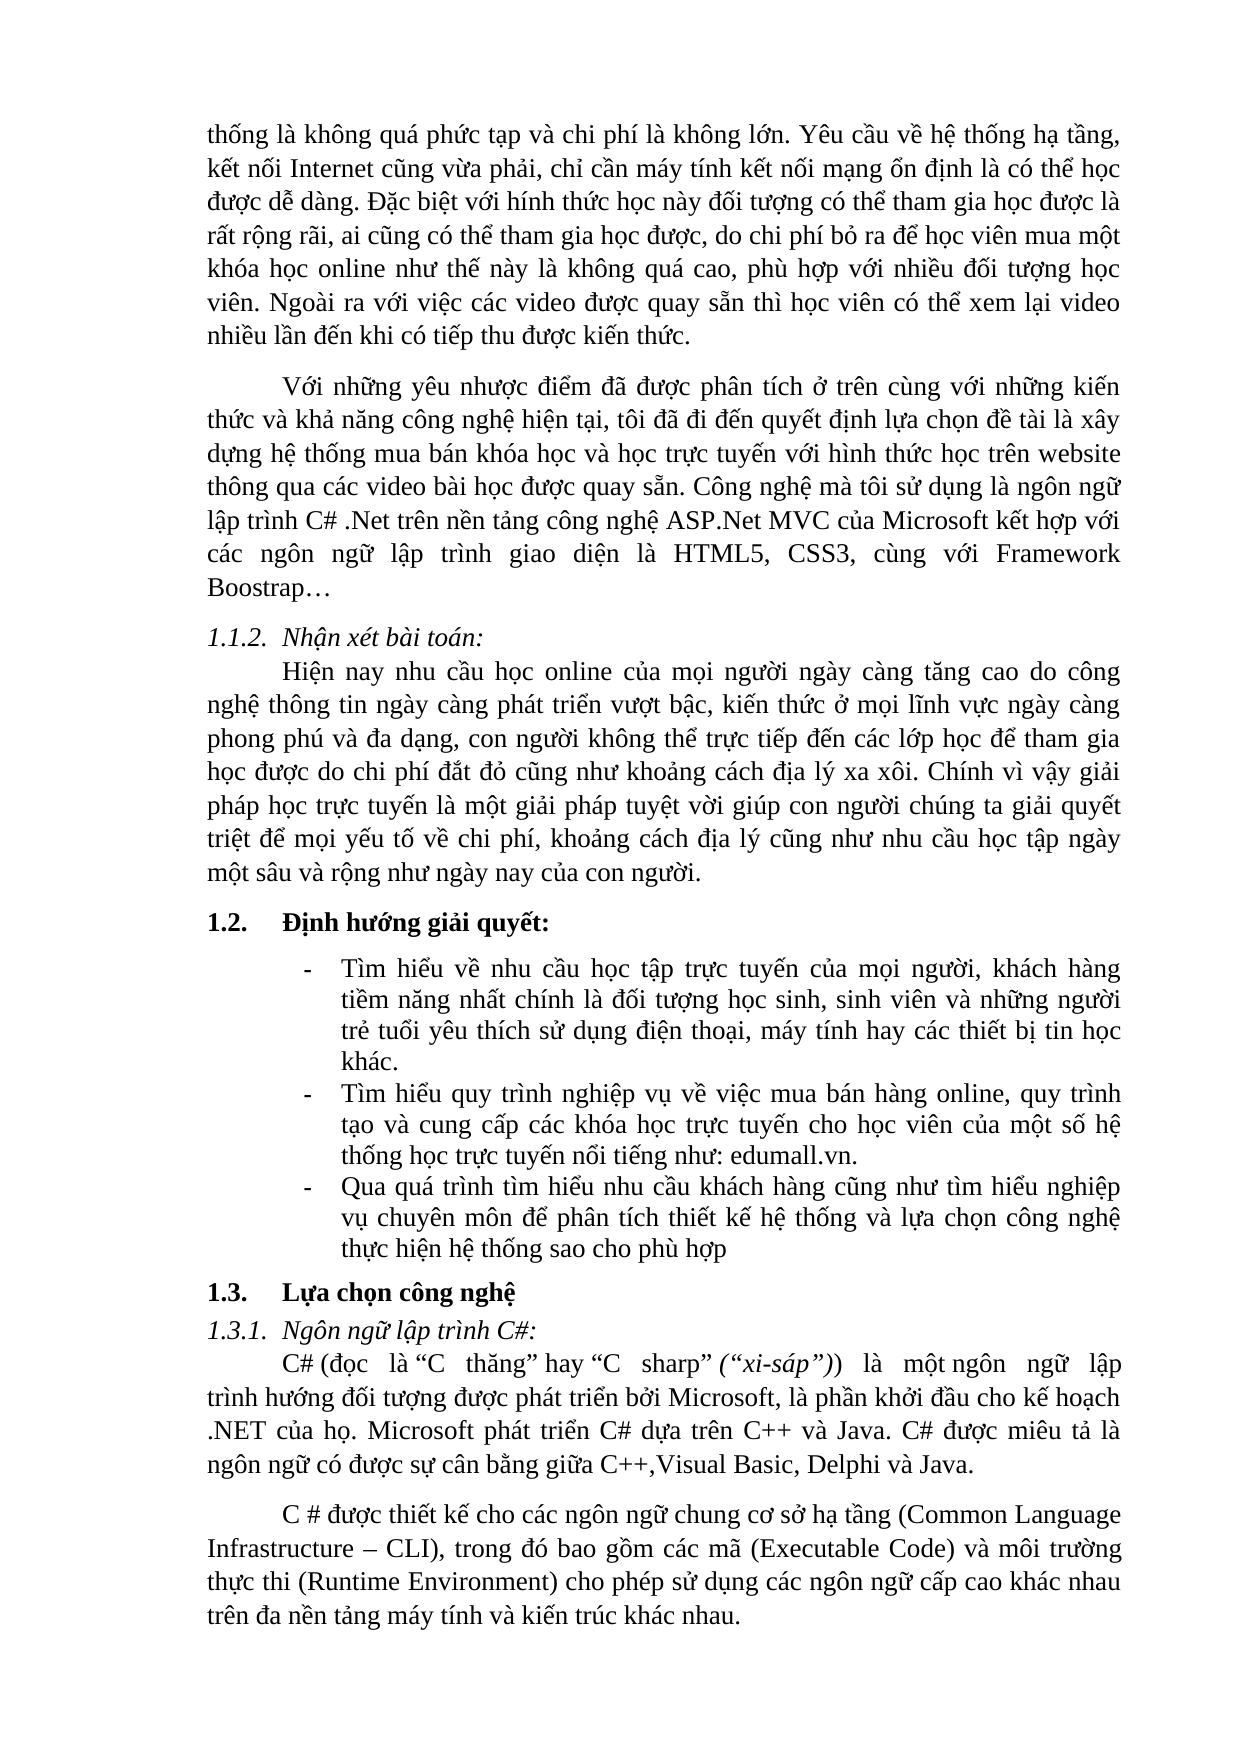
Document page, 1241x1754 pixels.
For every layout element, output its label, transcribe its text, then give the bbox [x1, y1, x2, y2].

text C # được thiết kế cho các ngôn ngữ chung cơ sở hạ tầng (Common Language Infrastructure – CLI), trong đó bao gồm các mã (Executable Code) và môi trường thực thi (Runtime Environment) cho phép sử dụng các ngôn ngữ cấp cao khác nhau trên đa nền tảng máy tính và kiến trúc khác nhau. [207, 1596, 1122, 1630]
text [207, 118, 1122, 351]
text Hiện nay nhu cầu học online của mọi người ngày càng tăng cao do công nghệ thông tin ngày càng phát triển vượt bậc, kiến thức ở mọi lĩnh vực ngày càng phong phú và đa dạng, con người không thể trực tiếp đến các lớp học để tham gia học được do chi phí đắt đỏ cũng như khoảng cách địa lý xa xôi. Chính vì vậy giải pháp học trực tuyến là một giải pháp tuyệt vời giúp con người chúng ta giải quyết triệt để mọi yếu tố về chi phí, khoảng cách địa lý cũng như nhu cầu học tập ngày một sâu và rộng như ngày nay của con người. [207, 654, 1122, 887]
text C# (đọc là “C thăng” hay “C sharp” (“xi-sáp”)) là một ngôn ngữ lập trình hướng đối tượng được phát triển bởi Microsoft, là phần khởi đầu cho kế hoạch .NET của họ. Microsoft phát triển C# dựa trên C++ và Java. C# được miêu tả là ngôn ngữ có được sự cân bằng giữa C++,Visual Basic, Delphi và Java. [207, 1347, 1122, 1381]
list Qua quá trình tìm hiểu nhu cầu khách hàng cũng như tìm hiểu nghiệp vụ chuyên môn để phân tích thiết kế hệ thống và lựa chọn công nghệ thực hiện hệ thống sao cho phù hợp [303, 1170, 1122, 1263]
text C # được thiết kế cho các ngôn ngữ chung cơ sở hạ tầng (Common Language Infrastructure – CLI), trong đó bao gồm các mã (Executable Code) và môi trường thực thi (Runtime Environment) cho phép sử dụng các ngôn ngữ cấp cao khác nhau trên đa nền tảng máy tính và kiến trúc khác nhau. [207, 1498, 1122, 1532]
subtitle Nhận xét bài toán: [207, 621, 1122, 652]
text Với những yêu nhược điểm đã được phân tích ở trên cùng với những kiến thức và khả năng công nghệ hiện tại, tôi đã đi đến quyết định lựa chọn đề tài là xây dựng hệ thống mua bán khóa học và học trực tuyến với hình thức học trên website thông qua các video bài học được quay sẵn. Công nghệ mà tôi sử dụng là ngôn ngữ lập trình C# .Net trên nền tảng công nghệ ASP.Net MVC của Microsoft kết hợp với các ngôn ngữ lập trình giao diện là HTML5, CSS3, cùng với Framework Boostrap… [207, 369, 1122, 602]
list Tìm hiểu về nhu cầu học tập trực tuyến của mọi người, khách hàng tiềm năng nhất chính là đối tượng học sinh, sinh viên và những người trẻ tuổi yêu thích sử dụng điện thoại, máy tính hay các thiết bị tin học khác. [303, 952, 1122, 1077]
subtitle Lựa chọn công nghệ [207, 1276, 1122, 1307]
subtitle Định hướng giải quyết: [207, 906, 1122, 937]
list Tìm hiểu quy trình nghiệp vụ về việc mua bán hàng online, quy trình tạo và cung cấp các khóa học trực tuyến cho học viên của một số hệ thống học trực tuyến nổi tiếng như: edumall.vn. [303, 1077, 1122, 1170]
subtitle Ngôn ngữ lập trình C#: [207, 1314, 1122, 1345]
text C# (đọc là “C thăng” hay “C sharp” (“xi-sáp”)) là một ngôn ngữ lập trình hướng đối tượng được phát triển bởi Microsoft, là phần khởi đầu cho kế hoạch .NET của họ. Microsoft phát triển C# dựa trên C++ và Java. C# được miêu tả là ngôn ngữ có được sự cân bằng giữa C++,Visual Basic, Delphi và Java. [207, 1446, 1122, 1479]
